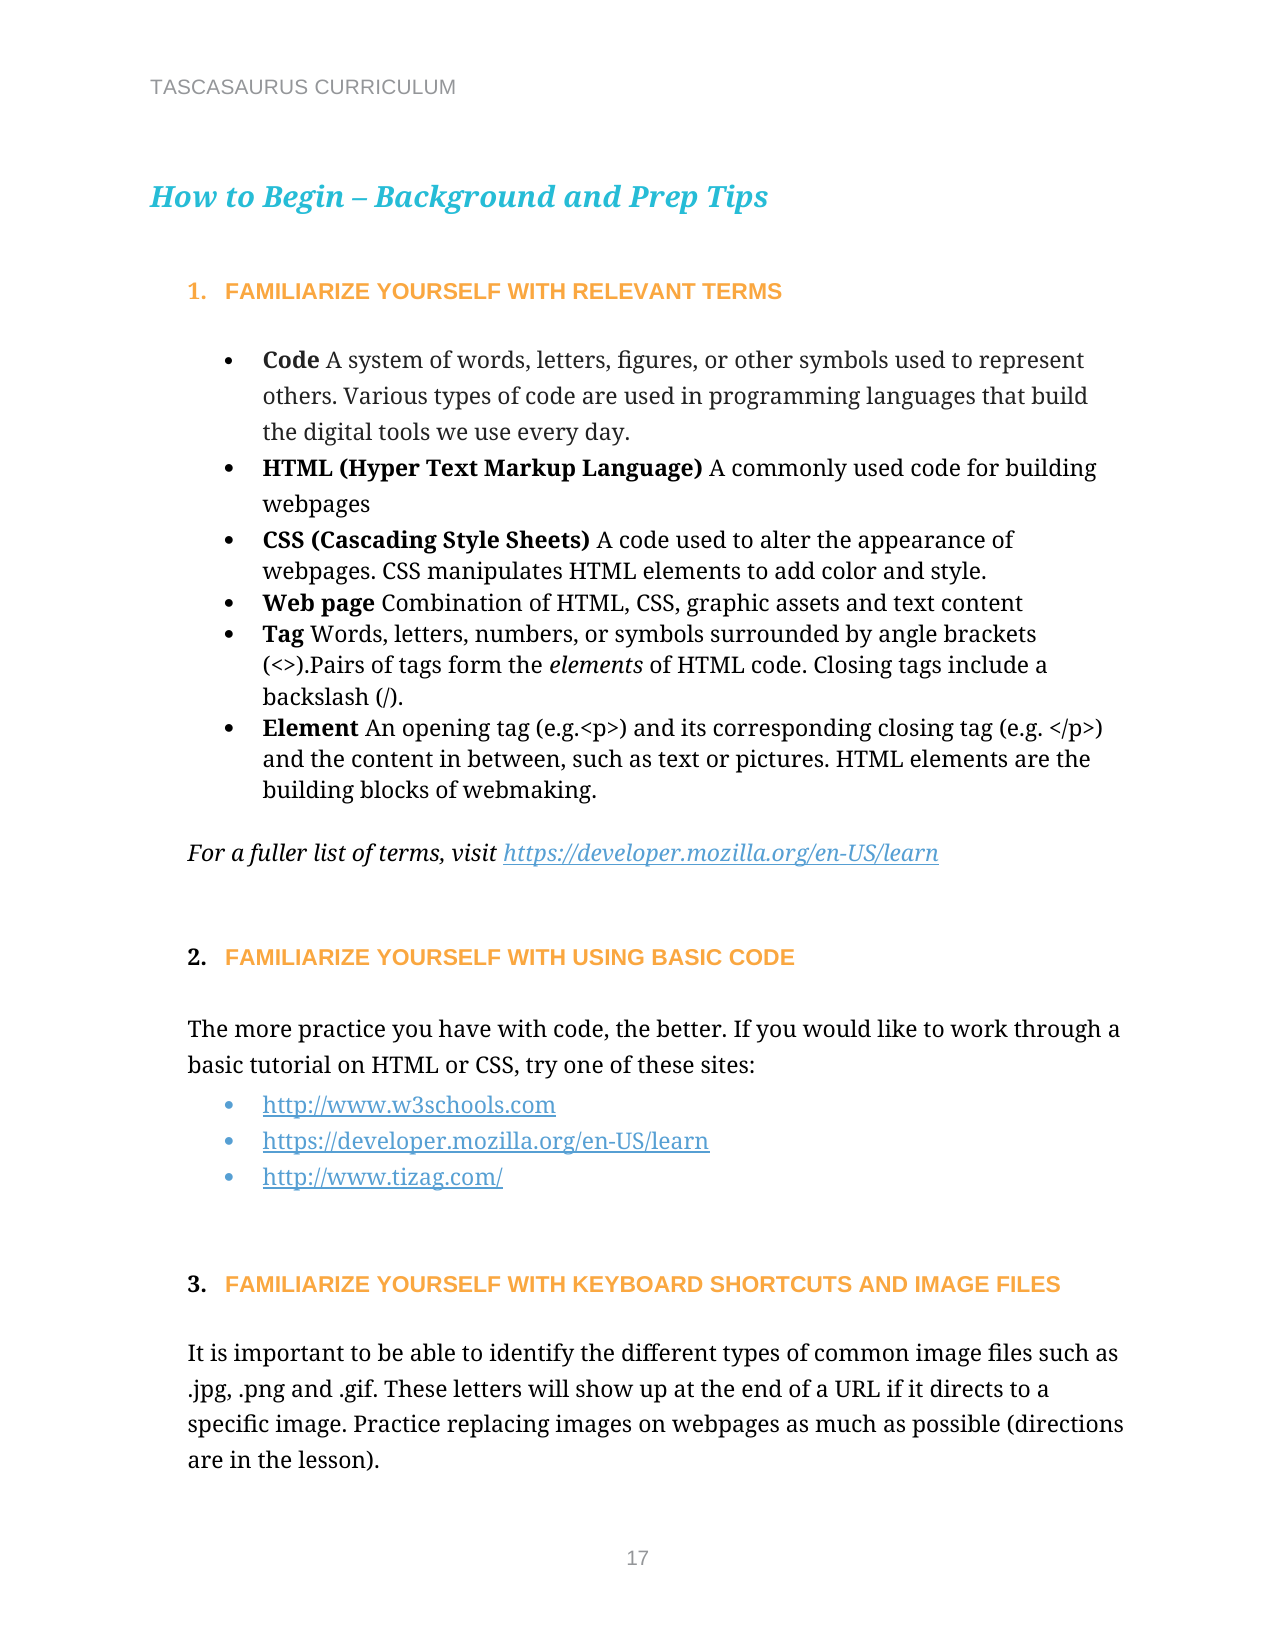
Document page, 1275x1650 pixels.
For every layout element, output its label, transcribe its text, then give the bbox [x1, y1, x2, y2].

list Tag Words, letters, numbers, or symbols surrounded by angle brackets (<>).Pairs of tags form the elements of HTML code. Closing tags include a backslash (/). [225, 618, 1125, 712]
list http://www.tizag.com/ [225, 1161, 1125, 1192]
list FAMILIARIZE YOURSELF WITH KEYBOARD SHORTCUTS AND IMAGE FILES [187, 1268, 1125, 1300]
list Web page Combination of HTML, CSS, graphic assets and text content [225, 586, 1125, 618]
list FAMILIARIZE YOURSELF WITH RELEVANT TERMS [187, 275, 1125, 306]
list The more practice you have with code, the better. If you would like to work through a basic tutorial on HTML or CSS, try one of these sites: [187, 1013, 1125, 1080]
list https://developer.mozilla.org/en-US/learn [225, 1125, 1125, 1156]
list Element An opening tag (e.g.<p>) and its corresponding closing tag (e.g. </p>) and the content in between, such as text or pictures. HTML elements are the building blocks of webmaking. [225, 712, 1125, 806]
list http://www.w3schools.com [225, 1089, 1125, 1120]
list It is important to be able to identify the different types of common image files such as .jpg, .png and .gif. These letters will show up at the end of a URL if it directs to a specific image. Practice replacing images on webpages as much as possible (directions are in the lesson). [187, 1337, 1125, 1476]
text How to Begin – Background and Prep Tips [150, 176, 1125, 216]
list Code A system of words, letters, figures, or other symbols used to represent others. Various types of code are used in programming languages that build the digital tools we use every day. [225, 344, 1125, 447]
list FAMILIARIZE YOURSELF WITH USING BASIC CODE [187, 941, 1125, 972]
list For a fuller list of terms, visit https://developer.mozilla.org/en-US/learn [187, 837, 1125, 868]
list CSS (Cascading Style Sheets) A code used to alter the appearance of webpages. CSS manipulates HTML elements to add color and style. [225, 524, 1125, 586]
list HTML (Hyper Text Markup Language) A commonly used code for building webpages [225, 452, 1125, 519]
